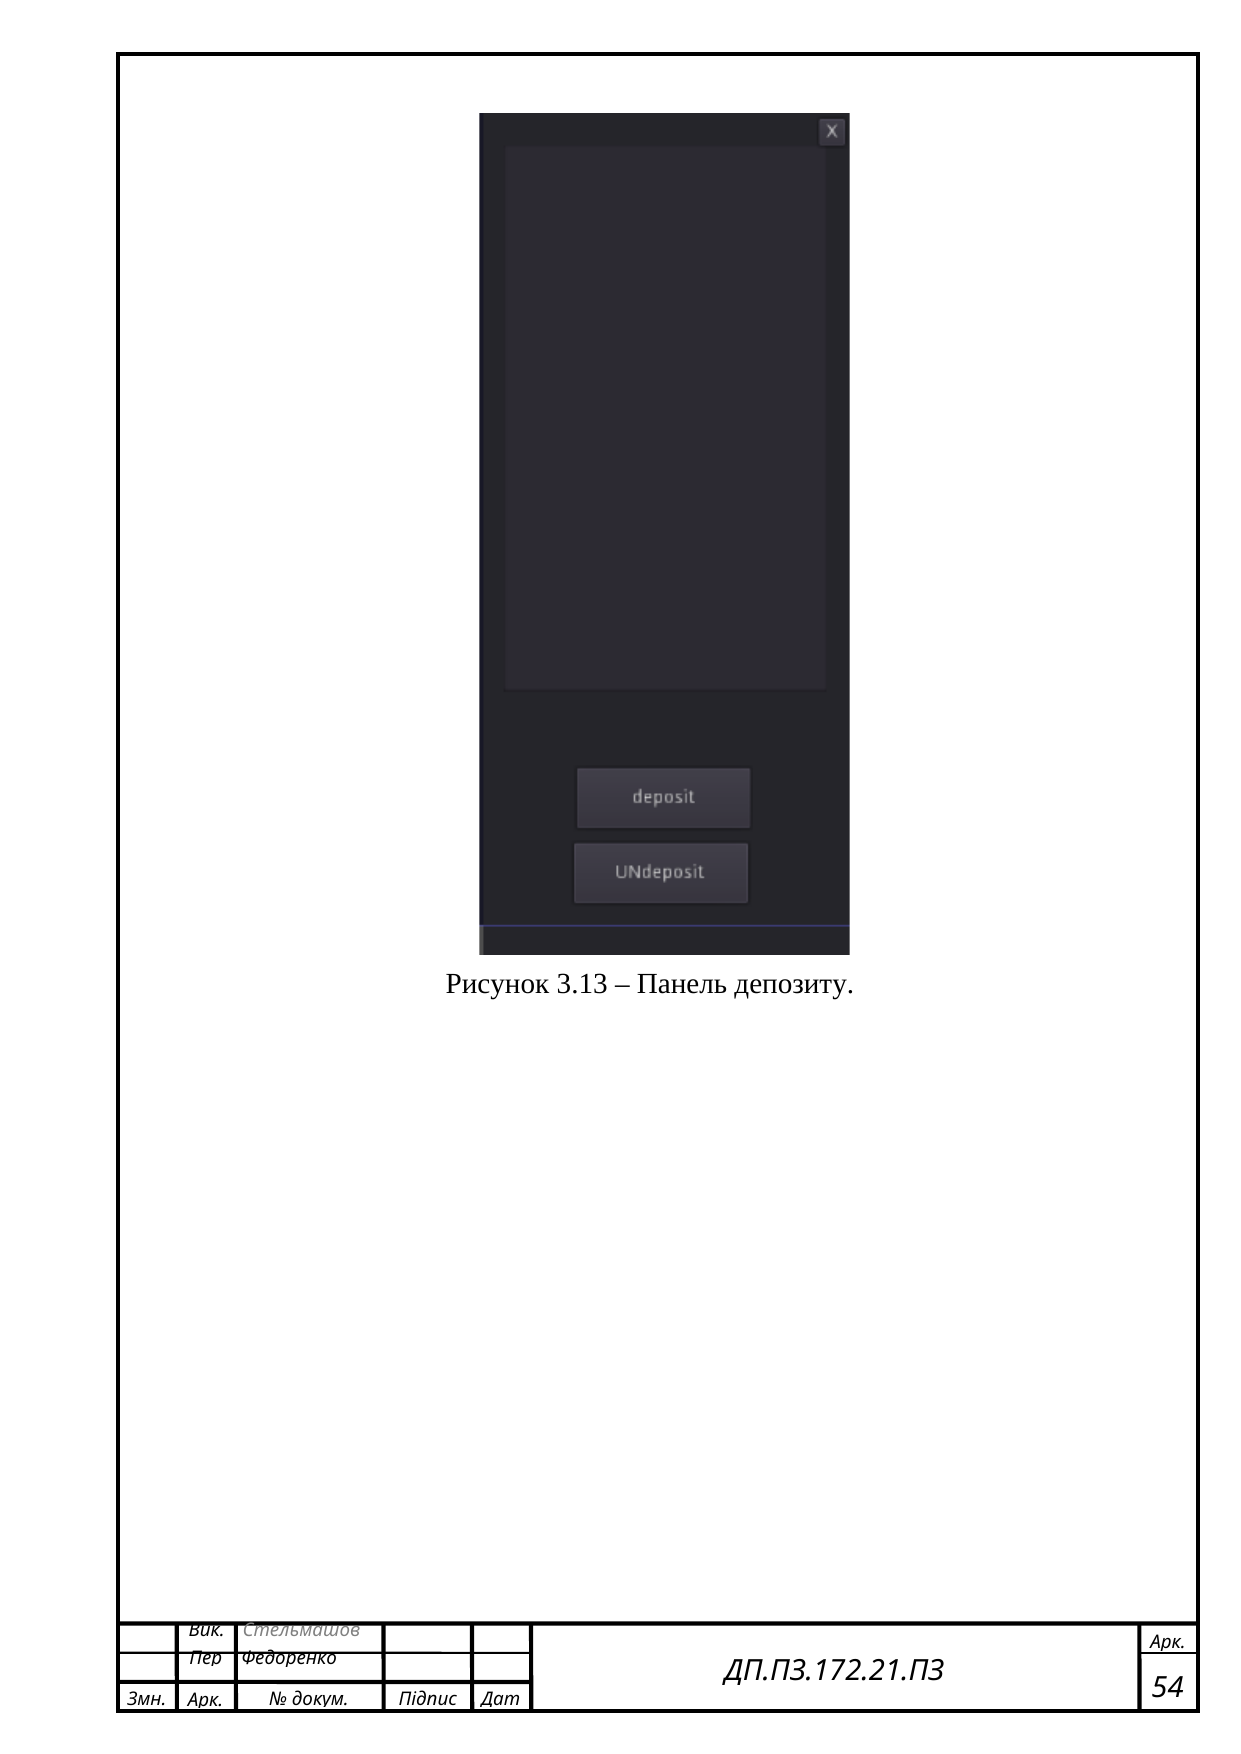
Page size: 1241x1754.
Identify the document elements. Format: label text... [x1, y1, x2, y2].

picture [479, 113, 850, 955]
text Рисунок 3.13 – Панель депозиту. [148, 966, 1152, 1000]
